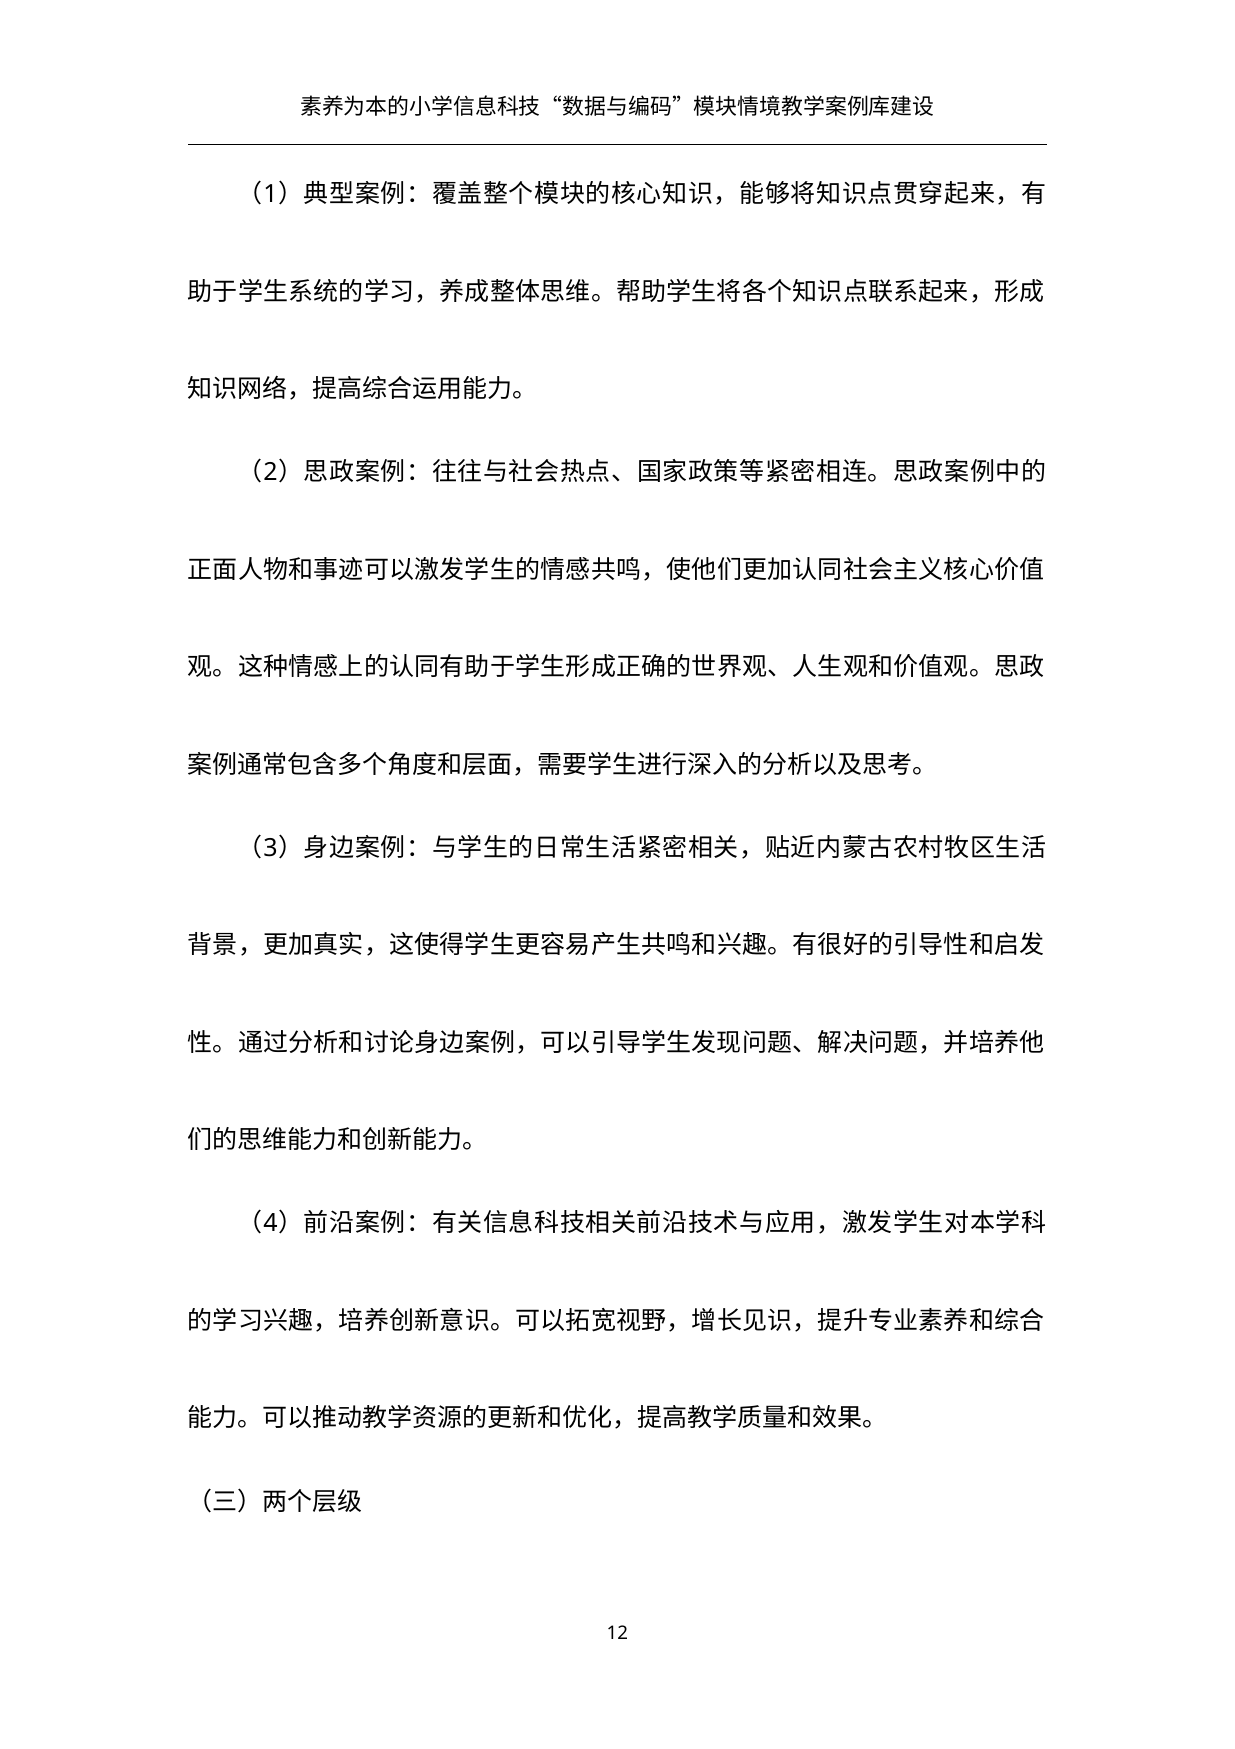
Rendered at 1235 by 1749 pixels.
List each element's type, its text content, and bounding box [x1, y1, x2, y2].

text （4）前沿案例：有关信息科技相关前沿技术与应用，激发学生对本学科的学习兴趣，培养创新意识。可以拓宽视野，增长见识，提升专业素养和综合能力。可以推动教学资源的更新和优化，提高教学质量和效果。 [187, 1188, 1047, 1448]
text （1）典型案例：覆盖整个模块的核心知识，能够将知识点贯穿起来，有助于学生系统的学习，养成整体思维。帮助学生将各个知识点联系起来，形成知识网络，提高综合运用能力。 [187, 159, 1047, 419]
text （3）身边案例：与学生的日常生活紧密相关，贴近内蒙古农村牧区生活背景，更加真实，这使得学生更容易产生共鸣和兴趣。有很好的引导性和启发性。通过分析和讨论身边案例，可以引导学生发现问题、解决问题，并培养他们的思维能力和创新能力。 [187, 813, 1047, 1170]
text （三）两个层级 [187, 1467, 1047, 1532]
text （2）思政案例：往往与社会热点、国家政策等紧密相连。思政案例中的正面人物和事迹可以激发学生的情感共鸣，使他们更加认同社会主义核心价值观。这种情感上的认同有助于学生形成正确的世界观、人生观和价值观。思政案例通常包含多个角度和层面，需要学生进行深入的分析以及思考。 [187, 437, 1047, 795]
